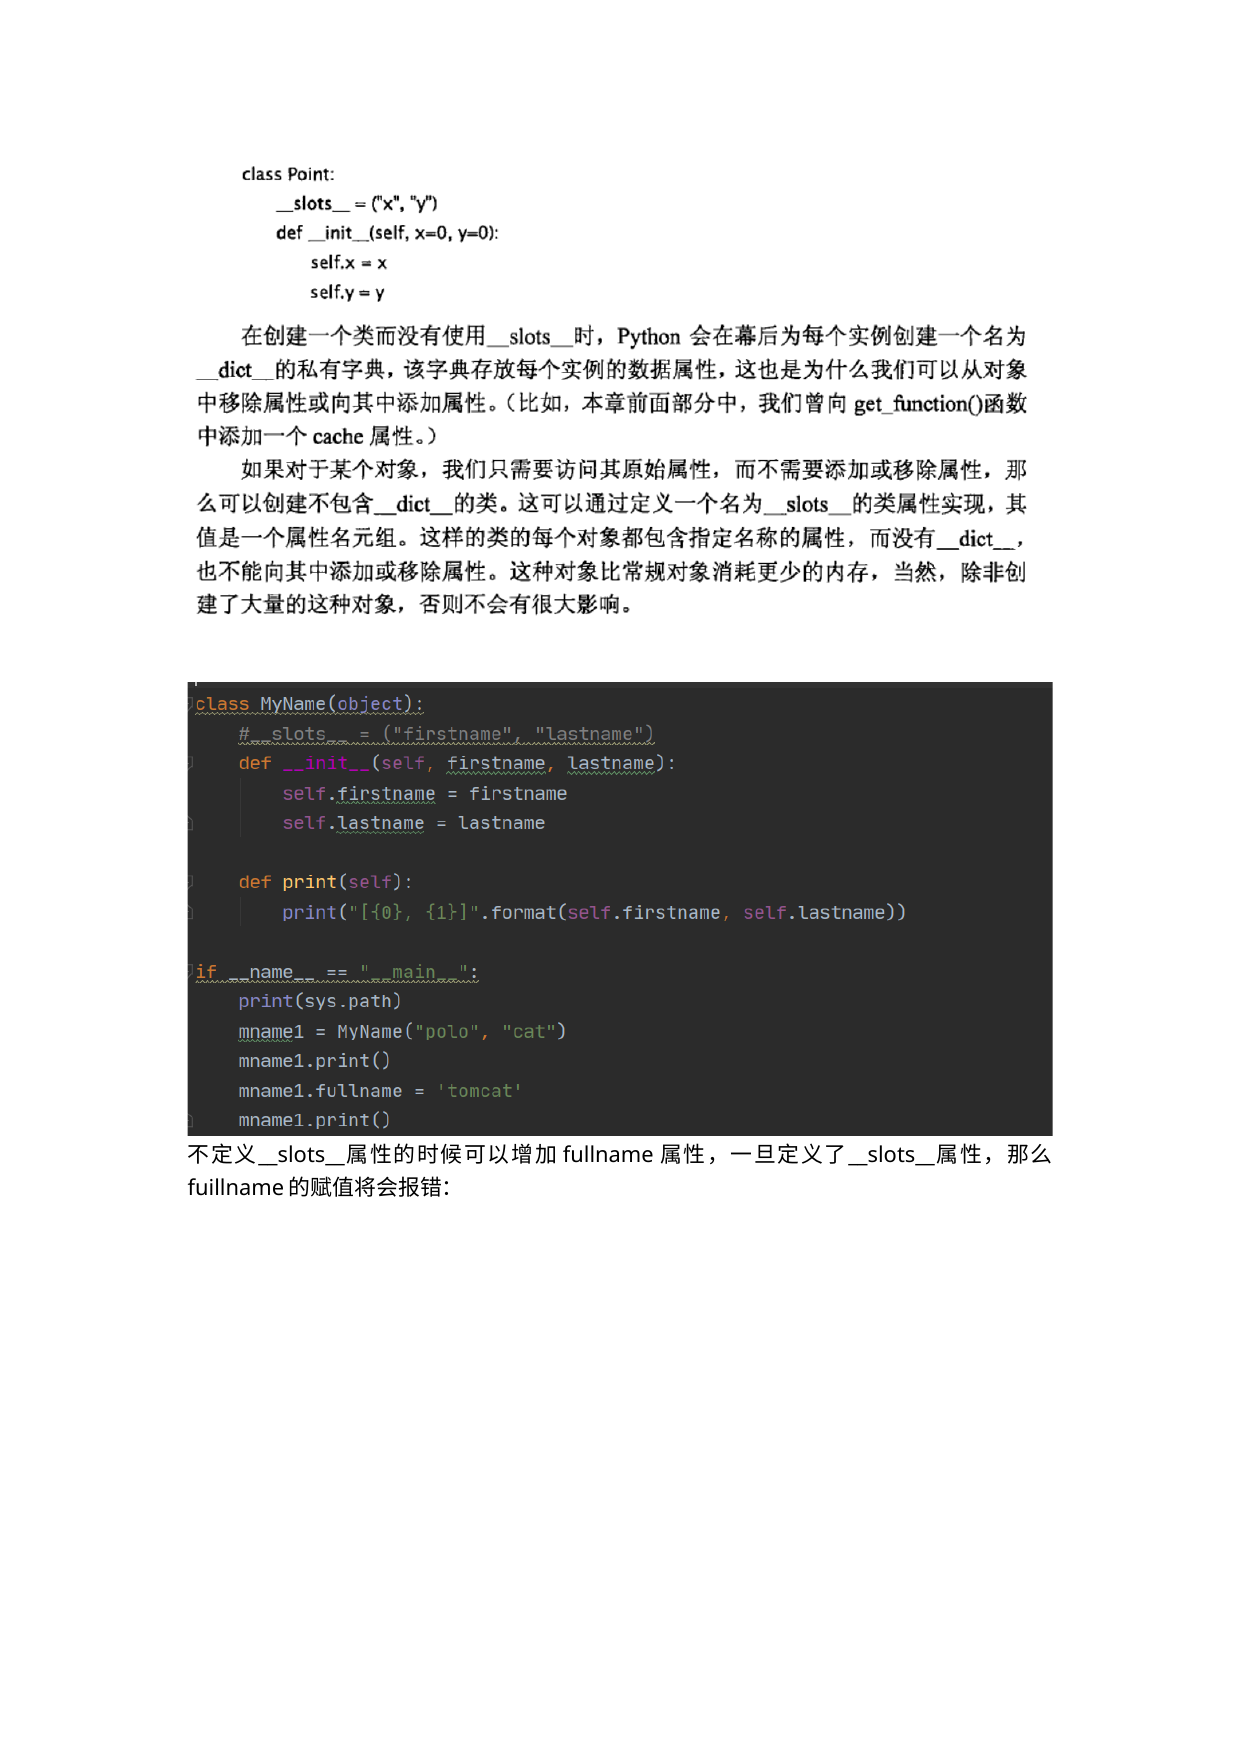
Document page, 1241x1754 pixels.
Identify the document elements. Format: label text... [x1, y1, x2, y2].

text 不定义__slots__属性的时候可以增加fullname属性，一旦定义了__slots__属性，那么fuillname的赋值将会报错： [187, 1137, 1053, 1202]
